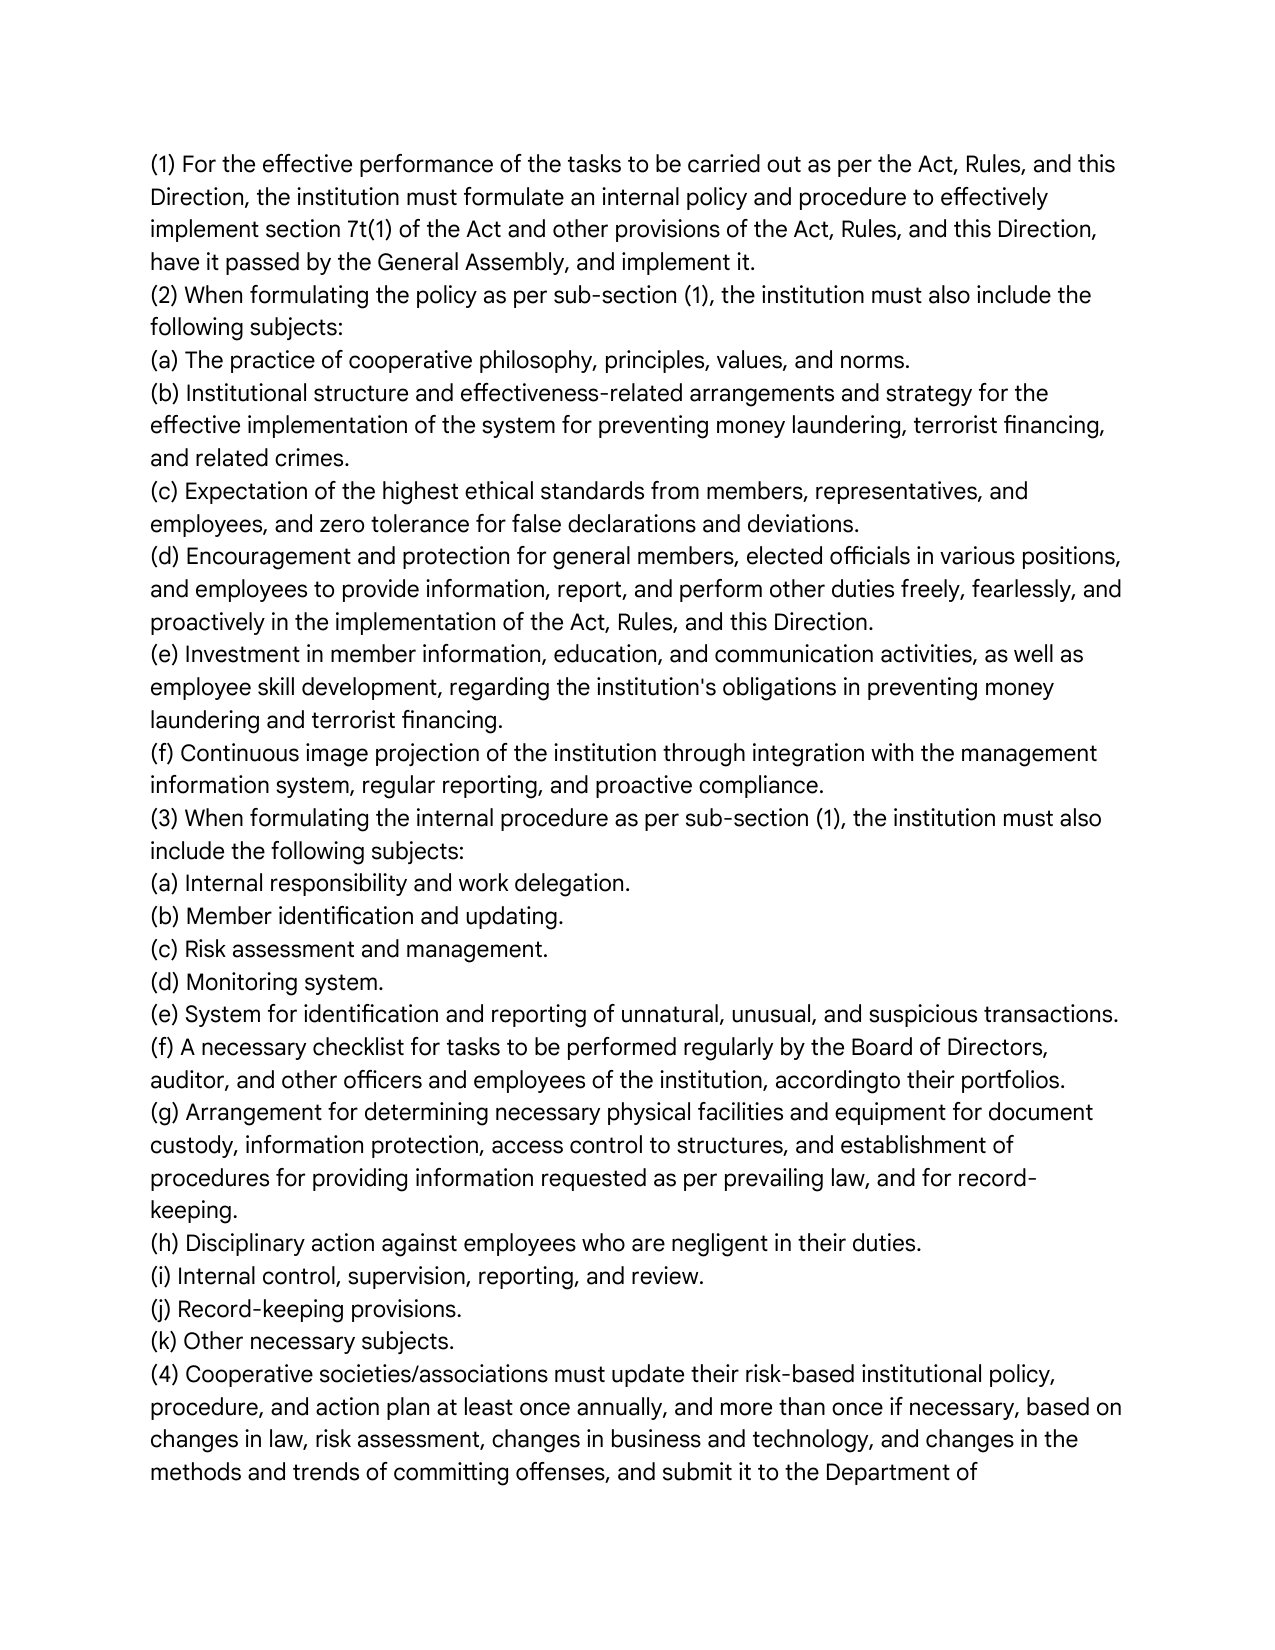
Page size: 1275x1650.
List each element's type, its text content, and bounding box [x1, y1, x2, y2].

text (i) Internal control, supervision, reporting, and review. [150, 1262, 1125, 1291]
text (e) System for identification and reporting of unnatural, unusual, and suspicious transactions. [150, 1000, 1125, 1029]
text (b) Institutional structure and effectiveness-related arrangements and strategy for the effective implementation of the system for preventing money laundering, terrorist financing, and related crimes. [150, 379, 1125, 473]
text (g) Arrangement for determining necessary physical facilities and equipment for document custody, information protection, access control to structures, and establishment of procedures for providing information requested as per prevailing law, and for record-keeping. [150, 1098, 1125, 1225]
text (b) Member identification and updating. [150, 902, 1125, 931]
text (h) Disciplinary action against employees who are negligent in their duties. [150, 1229, 1125, 1258]
text (2) When formulating the policy as per sub-section (1), the institution must also include the following subjects: [150, 281, 1125, 342]
text (c) Expectation of the highest ethical standards from members, representatives, and employees, and zero tolerance for false declarations and deviations. [150, 477, 1125, 538]
text (f) Continuous image projection of the institution through integration with the management information system, regular reporting, and proactive compliance. [150, 739, 1125, 800]
text (f) A necessary checklist for tasks to be performed regularly by the Board of Directors, auditor, and other officers and employees of the institution, accordingto their portfolios. [150, 1033, 1125, 1094]
text (c) Risk assessment and management. [150, 935, 1125, 964]
text (a) The practice of cooperative philosophy, principles, values, and norms. [150, 346, 1125, 375]
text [150, 1360, 1125, 1487]
text (a) Internal responsibility and work delegation. [150, 869, 1125, 898]
text (d) Monitoring system. [150, 968, 1125, 996]
text (k) Other necessary subjects. [150, 1327, 1125, 1356]
text (e) Investment in member information, education, and communication activities, as well as employee skill development, regarding the institution's obligations in preventing money laundering and terrorist financing. [150, 641, 1125, 735]
text (d) Encouragement and protection for general members, elected officials in various positions, and employees to provide information, report, and perform other duties freely, fearlessly, and proactively in the implementation of the Act, Rules, and this Direction. [150, 542, 1125, 637]
text (3) When formulating the internal procedure as per sub-section (1), the institution must also include the following subjects: [150, 804, 1125, 866]
text (j) Record-keeping provisions. [150, 1295, 1125, 1323]
text (1) For the effective performance of the tasks to be carried out as per the Act, Rules, and this Direction, the institution must formulate an internal policy and procedure to effectively implement section 7t(1) of the Act and other provisions of the Act, Rules, and this Direction, have it passed by the General Assembly, and implement it. [150, 150, 1125, 277]
